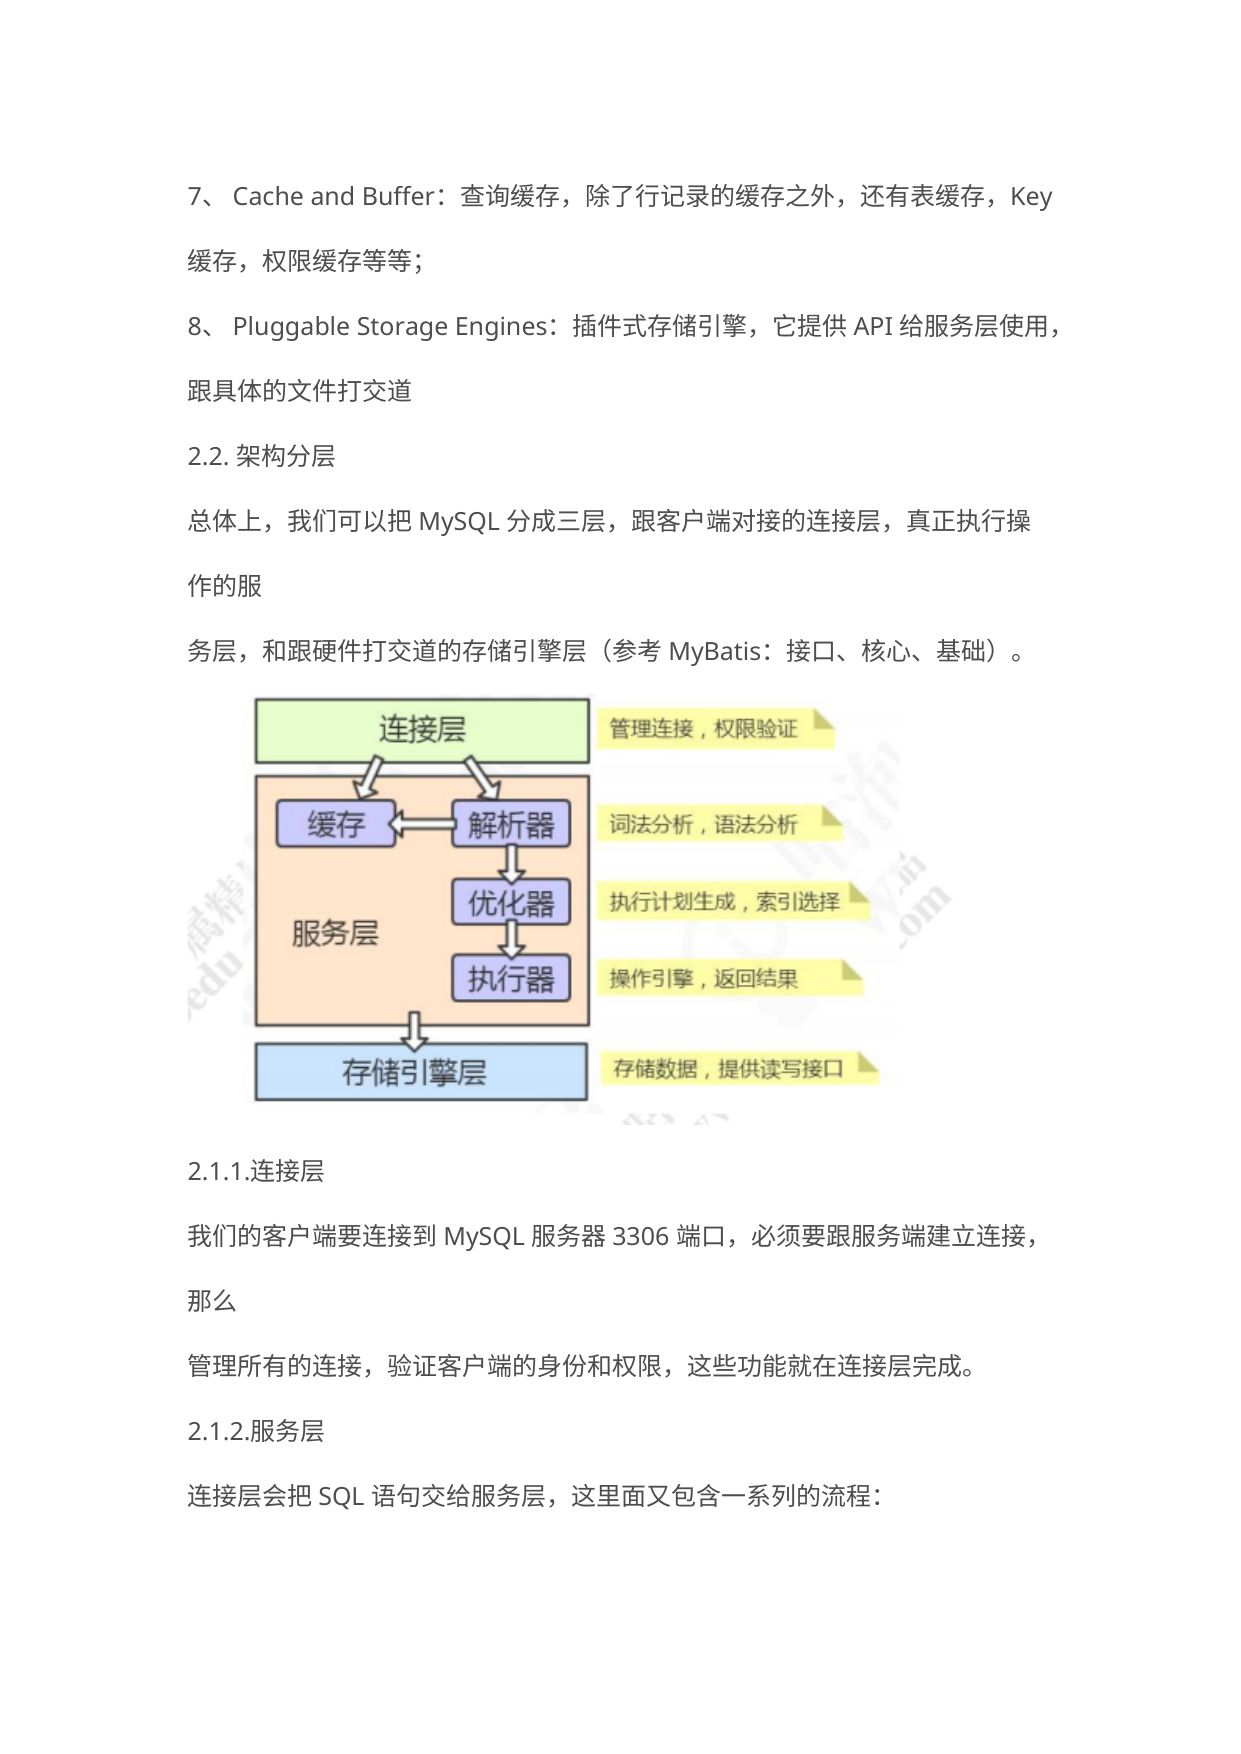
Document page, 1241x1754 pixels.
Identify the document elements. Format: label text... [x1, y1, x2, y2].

text 2.1.2.服务层 [187, 1397, 1053, 1462]
text 8、 Pluggable Storage Engines：插件式存储引擎，它提供 API 给服务层使用，跟具体的文件打交道 [187, 292, 1053, 422]
text 2.2. 架构分层 [187, 422, 1053, 487]
text 连接层会把 SQL 语句交给服务层，这里面又包含一系列的流程： [187, 1462, 1053, 1527]
text 管理所有的连接，验证客户端的身份和权限，这些功能就在连接层完成。 [187, 1332, 1053, 1397]
text 总体上，我们可以把 MySQL 分成三层，跟客户端对接的连接层，真正执行操作的服 [187, 487, 1053, 617]
text 务层，和跟硬件打交道的存储引擎层（参考 MyBatis：接口、核心、基础）。 [187, 617, 1053, 682]
text 7、 Cache and Buffer：查询缓存，除了行记录的缓存之外，还有表缓存，Key 缓存，权限缓存等等； [187, 162, 1053, 292]
text 2.1.1.连接层 [187, 1137, 1053, 1202]
picture [187, 694, 989, 1125]
text 我们的客户端要连接到 MySQL 服务器 3306 端口，必须要跟服务端建立连接，那么 [187, 1202, 1053, 1332]
